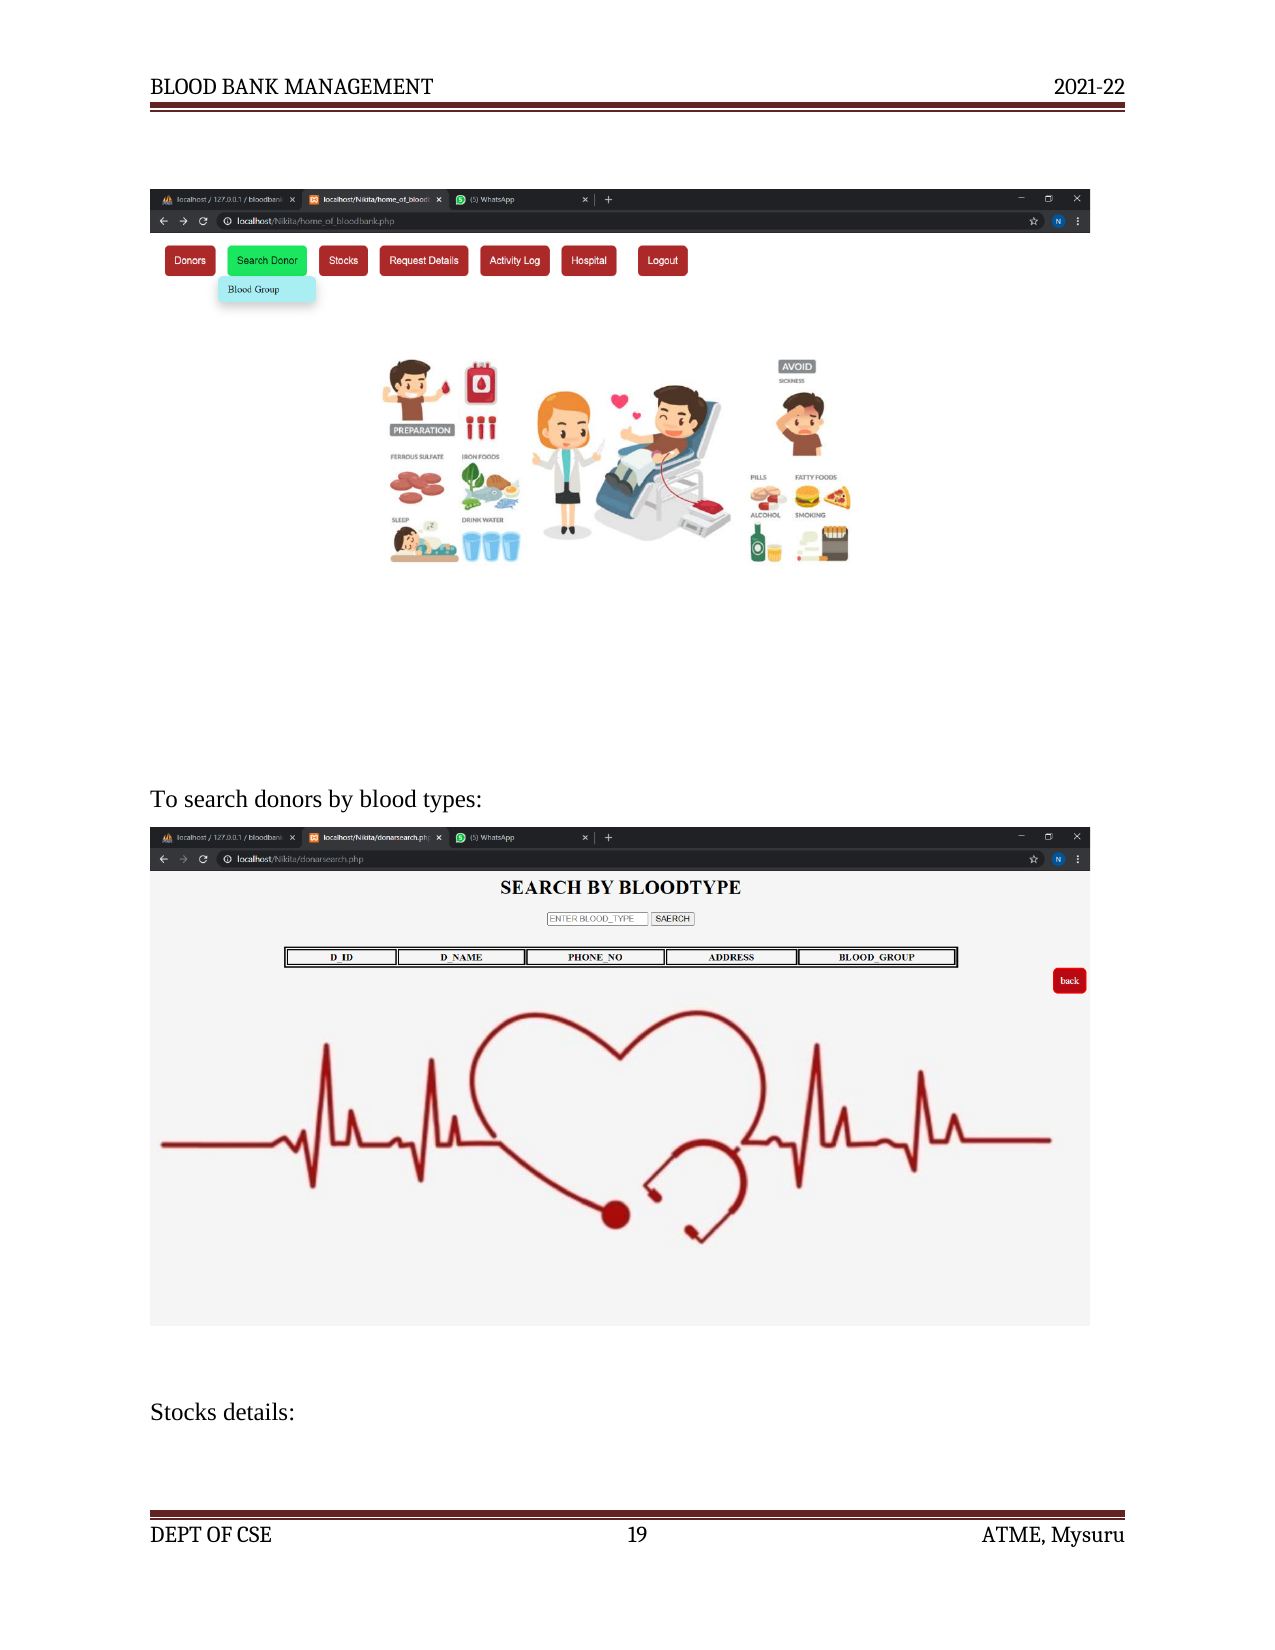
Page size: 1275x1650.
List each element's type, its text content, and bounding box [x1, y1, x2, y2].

picture [150, 827, 1091, 1326]
picture [150, 189, 1091, 685]
text To search donors by blood types: [150, 784, 1125, 813]
text Stocks details: [150, 1397, 1125, 1426]
